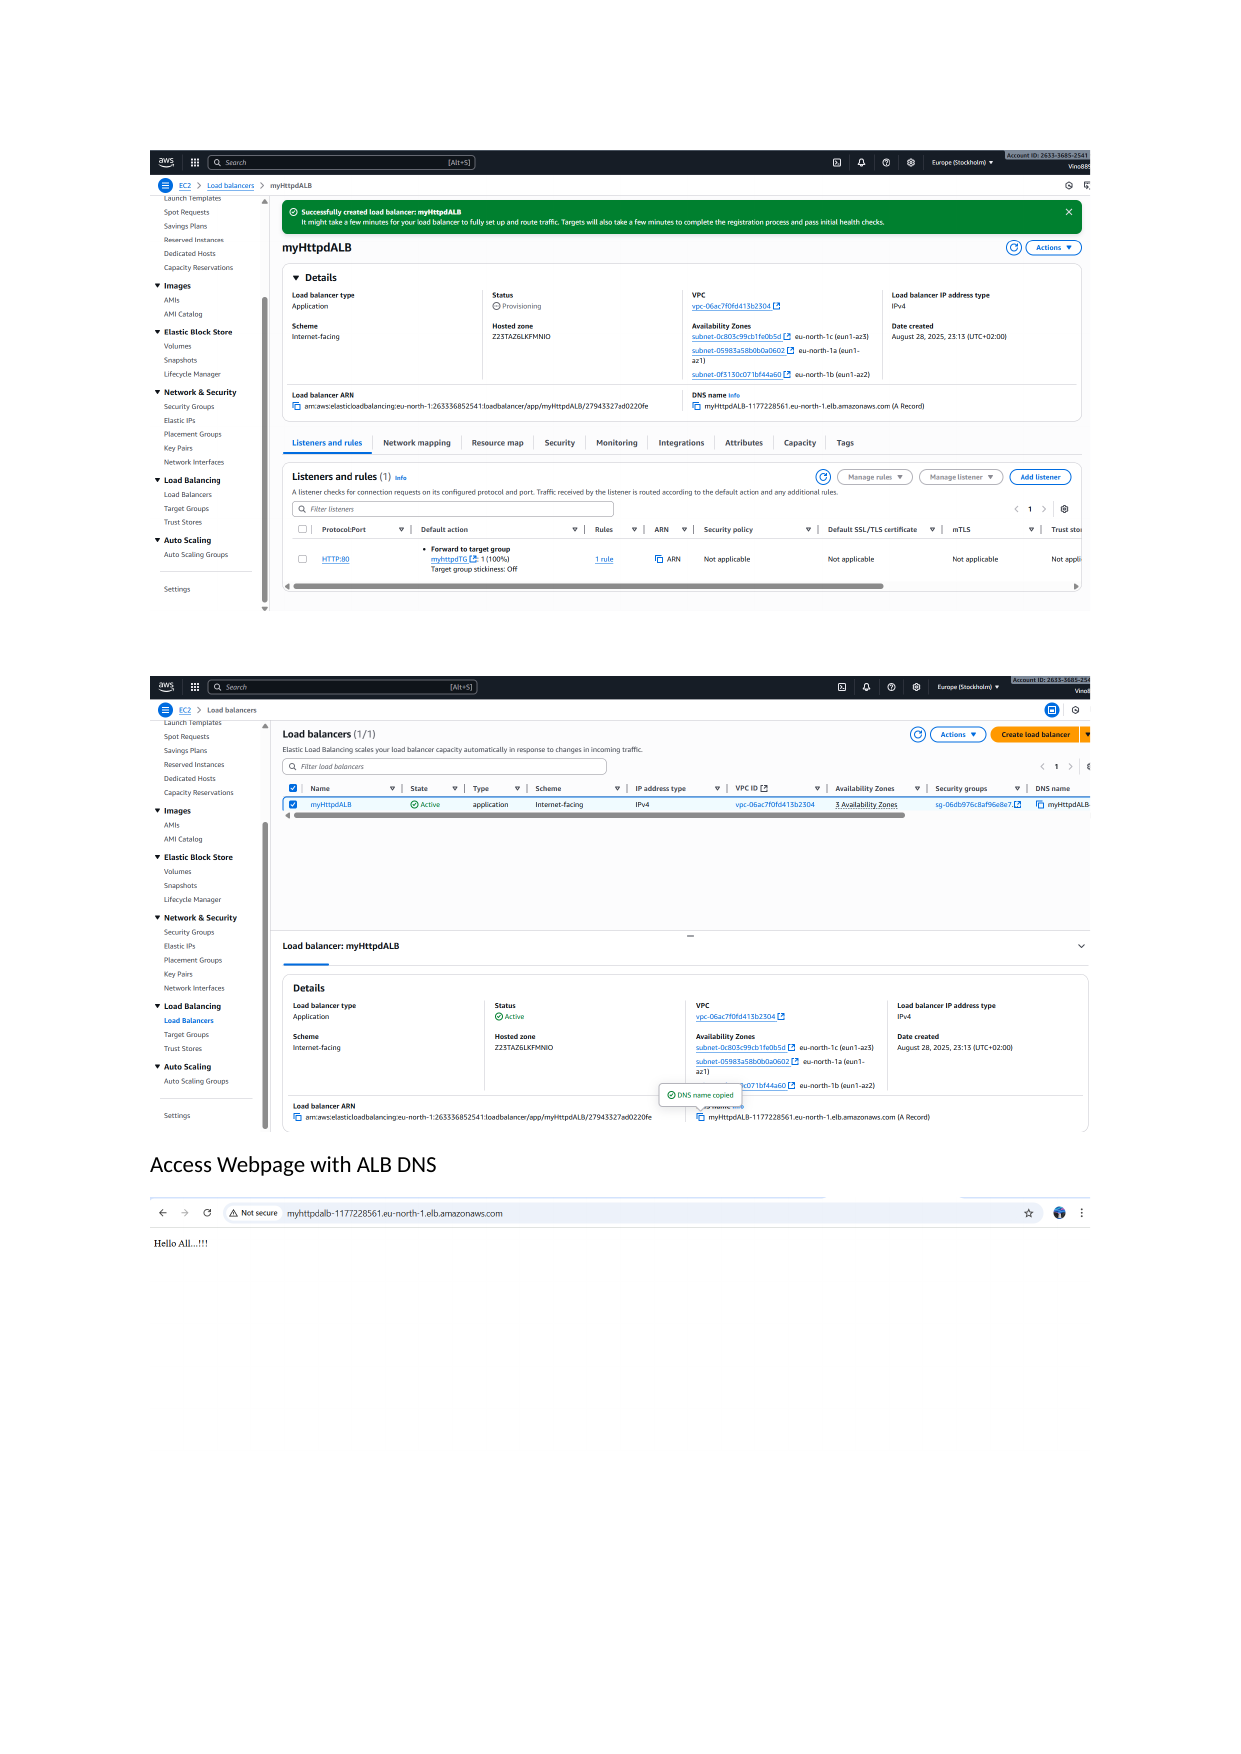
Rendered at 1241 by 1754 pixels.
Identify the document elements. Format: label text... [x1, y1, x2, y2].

picture [150, 676, 1091, 1132]
text Access Webpage with ALB DNS [150, 1150, 1090, 1178]
picture [150, 1197, 1091, 1451]
picture [150, 150, 1091, 611]
